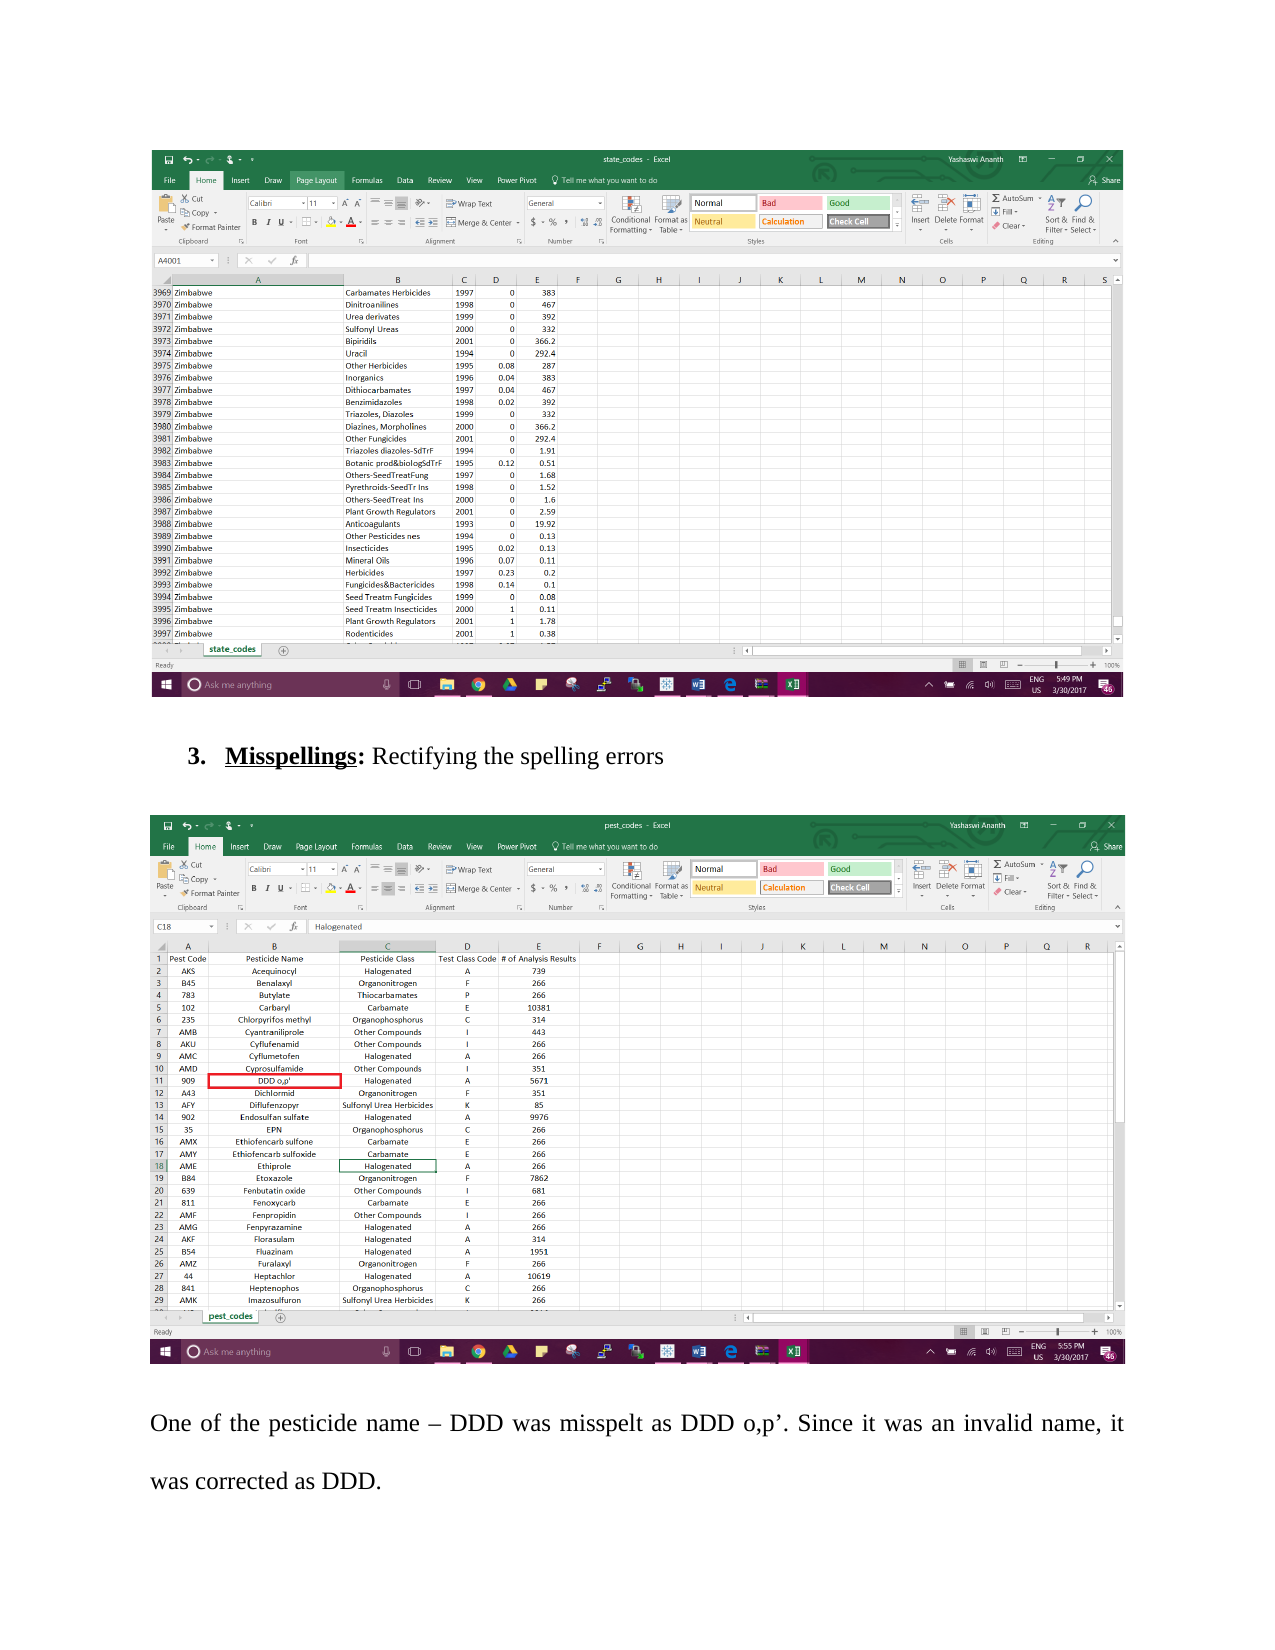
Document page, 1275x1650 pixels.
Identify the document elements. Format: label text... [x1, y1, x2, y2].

list Misspellings: Rectifying the spelling errors [187, 741, 1125, 770]
text One of the pesticide name – DDD was misspelt as DDD o,p’. Since it was an invalid name, it was corrected as DDD. [150, 1408, 1125, 1494]
picture [150, 815, 1125, 1364]
picture [151, 150, 1124, 697]
